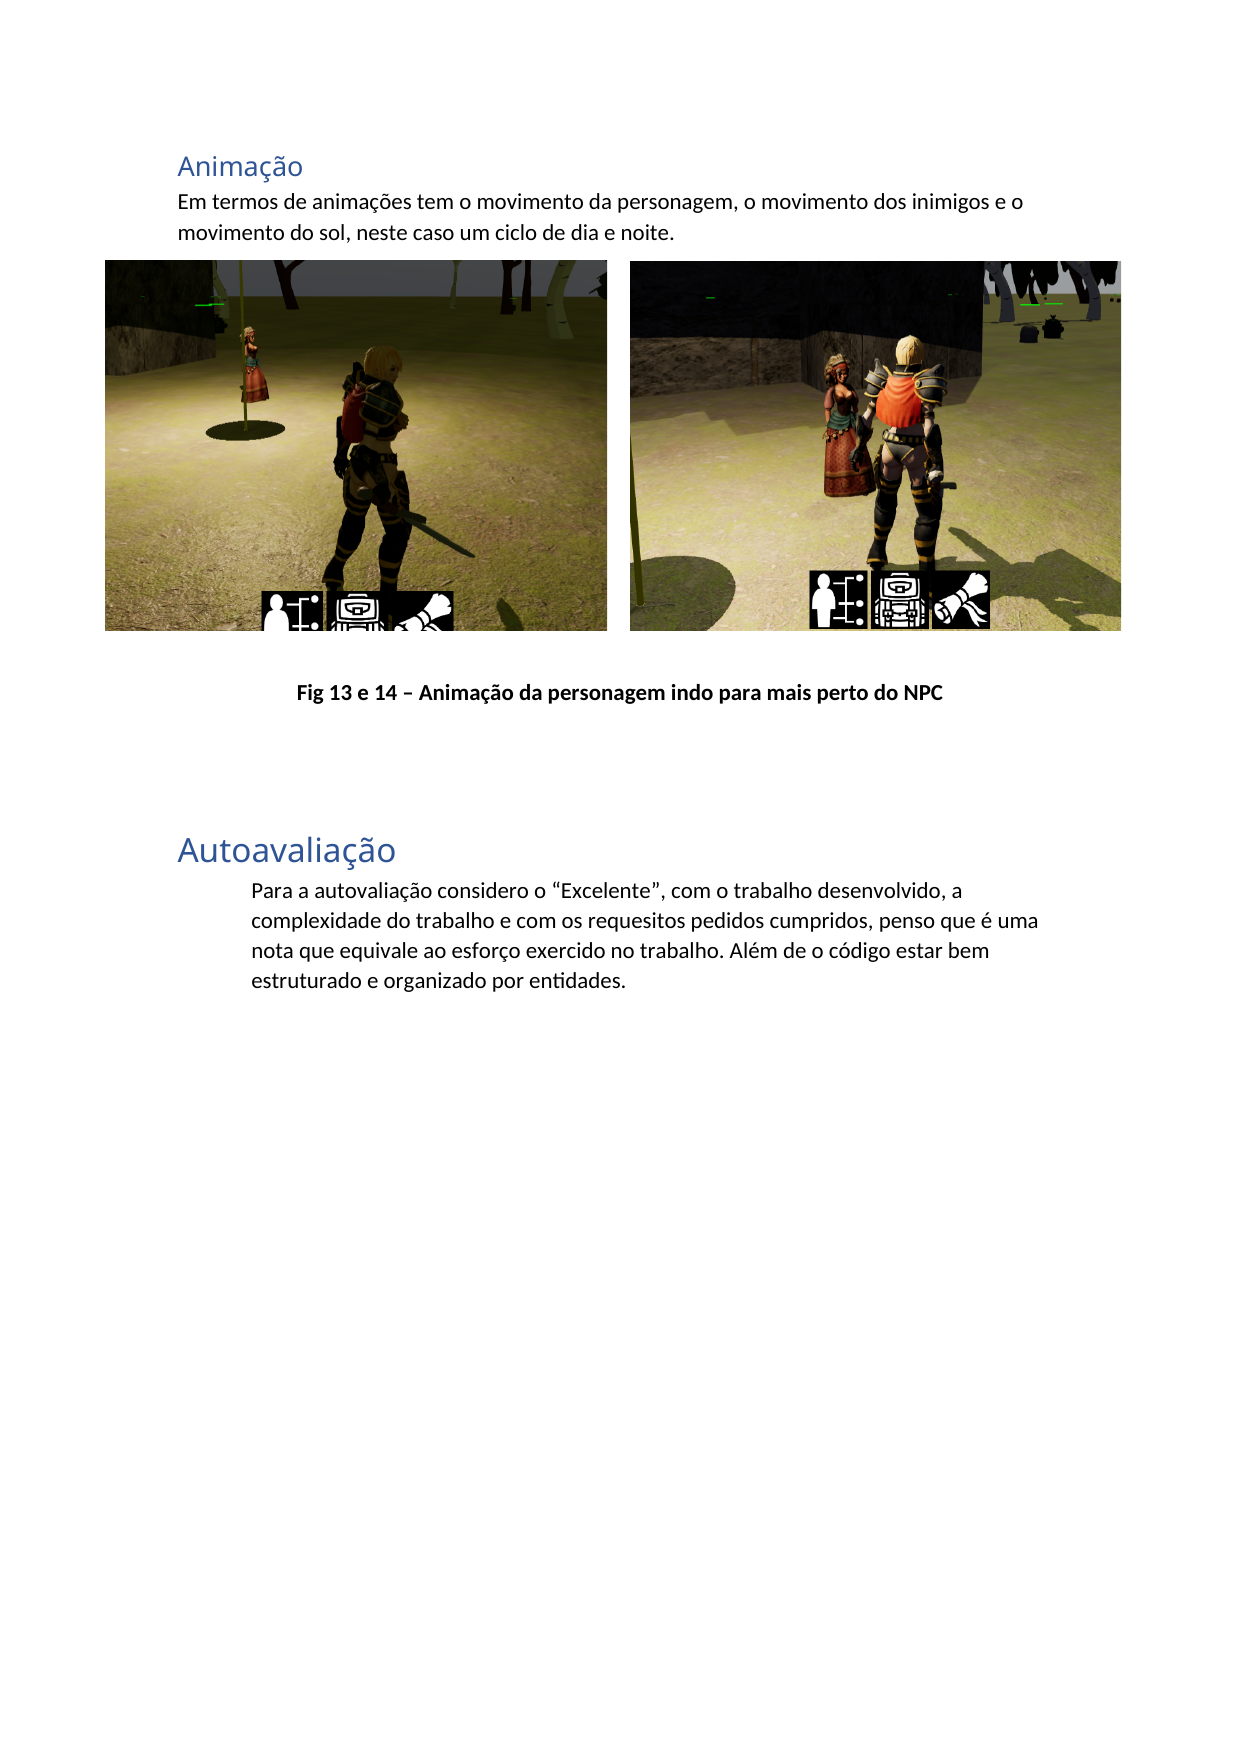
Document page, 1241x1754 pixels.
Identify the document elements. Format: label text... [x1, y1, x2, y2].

subtitle Animação [177, 148, 1063, 184]
picture [630, 261, 1122, 631]
text Em termos de animações tem o movimento da personagem, o movimento dos inimigos e o movimento do sol, neste caso um ciclo de dia e noite. [177, 187, 1063, 246]
text Fig 13 e 14 – Animação da personagem indo para mais perto do NPC [177, 678, 1063, 706]
list Para a autovaliação considero o “Excelente”, com o trabalho desenvolvido, a complexidade do trabalho e com os requesitos pedidos cumpridos, penso que é uma nota que equivale ao esforço exercido no trabalho. Além de o código estar bem estruturado e organizado por entidades. [251, 876, 1063, 994]
subtitle Autoavaliação [177, 827, 1063, 872]
picture [105, 260, 608, 631]
